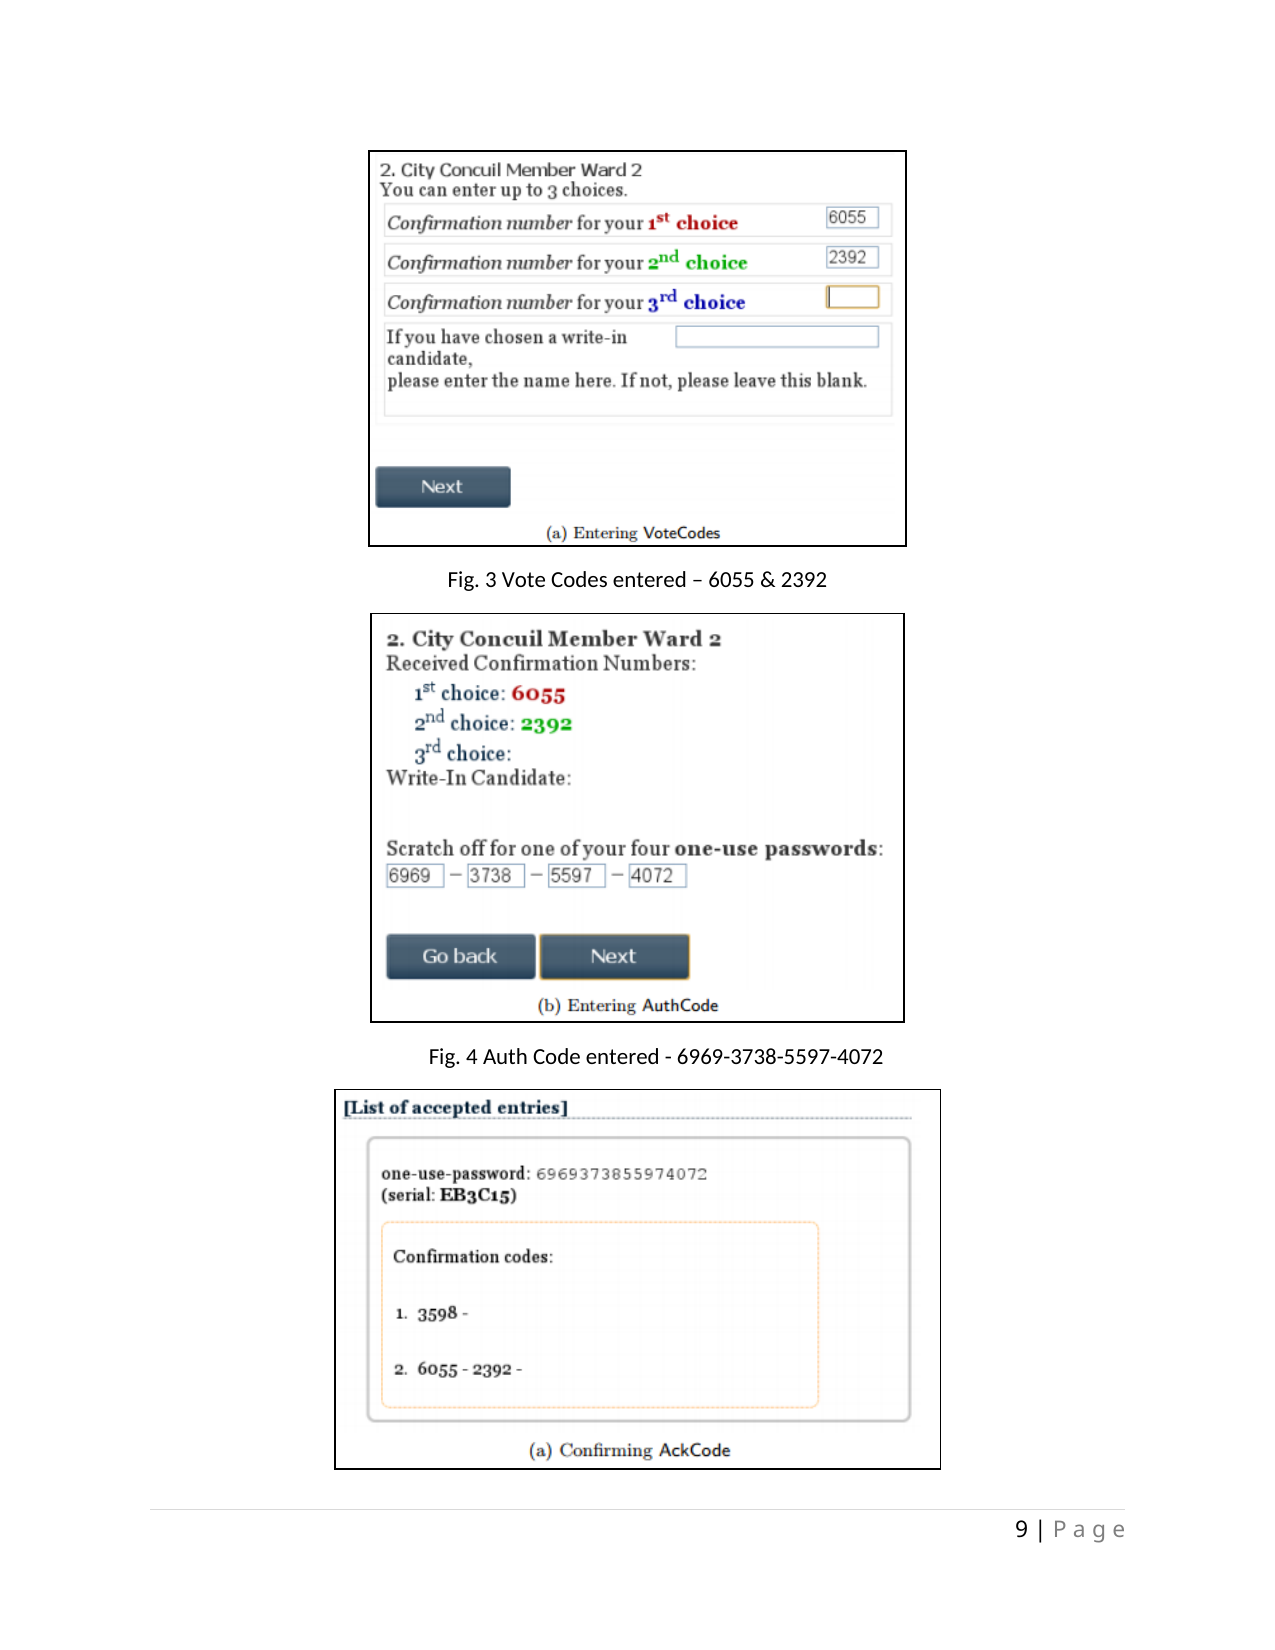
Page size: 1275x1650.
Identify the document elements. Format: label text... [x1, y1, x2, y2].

picture [370, 152, 905, 545]
text Fig. 4 Auth Code entered - 6969-3738-5597-4072 [187, 1042, 1125, 1070]
picture [336, 1090, 940, 1468]
text Fig. 3 Vote Codes entered – 6055 & 2392 [150, 566, 1125, 593]
picture [372, 614, 903, 1021]
